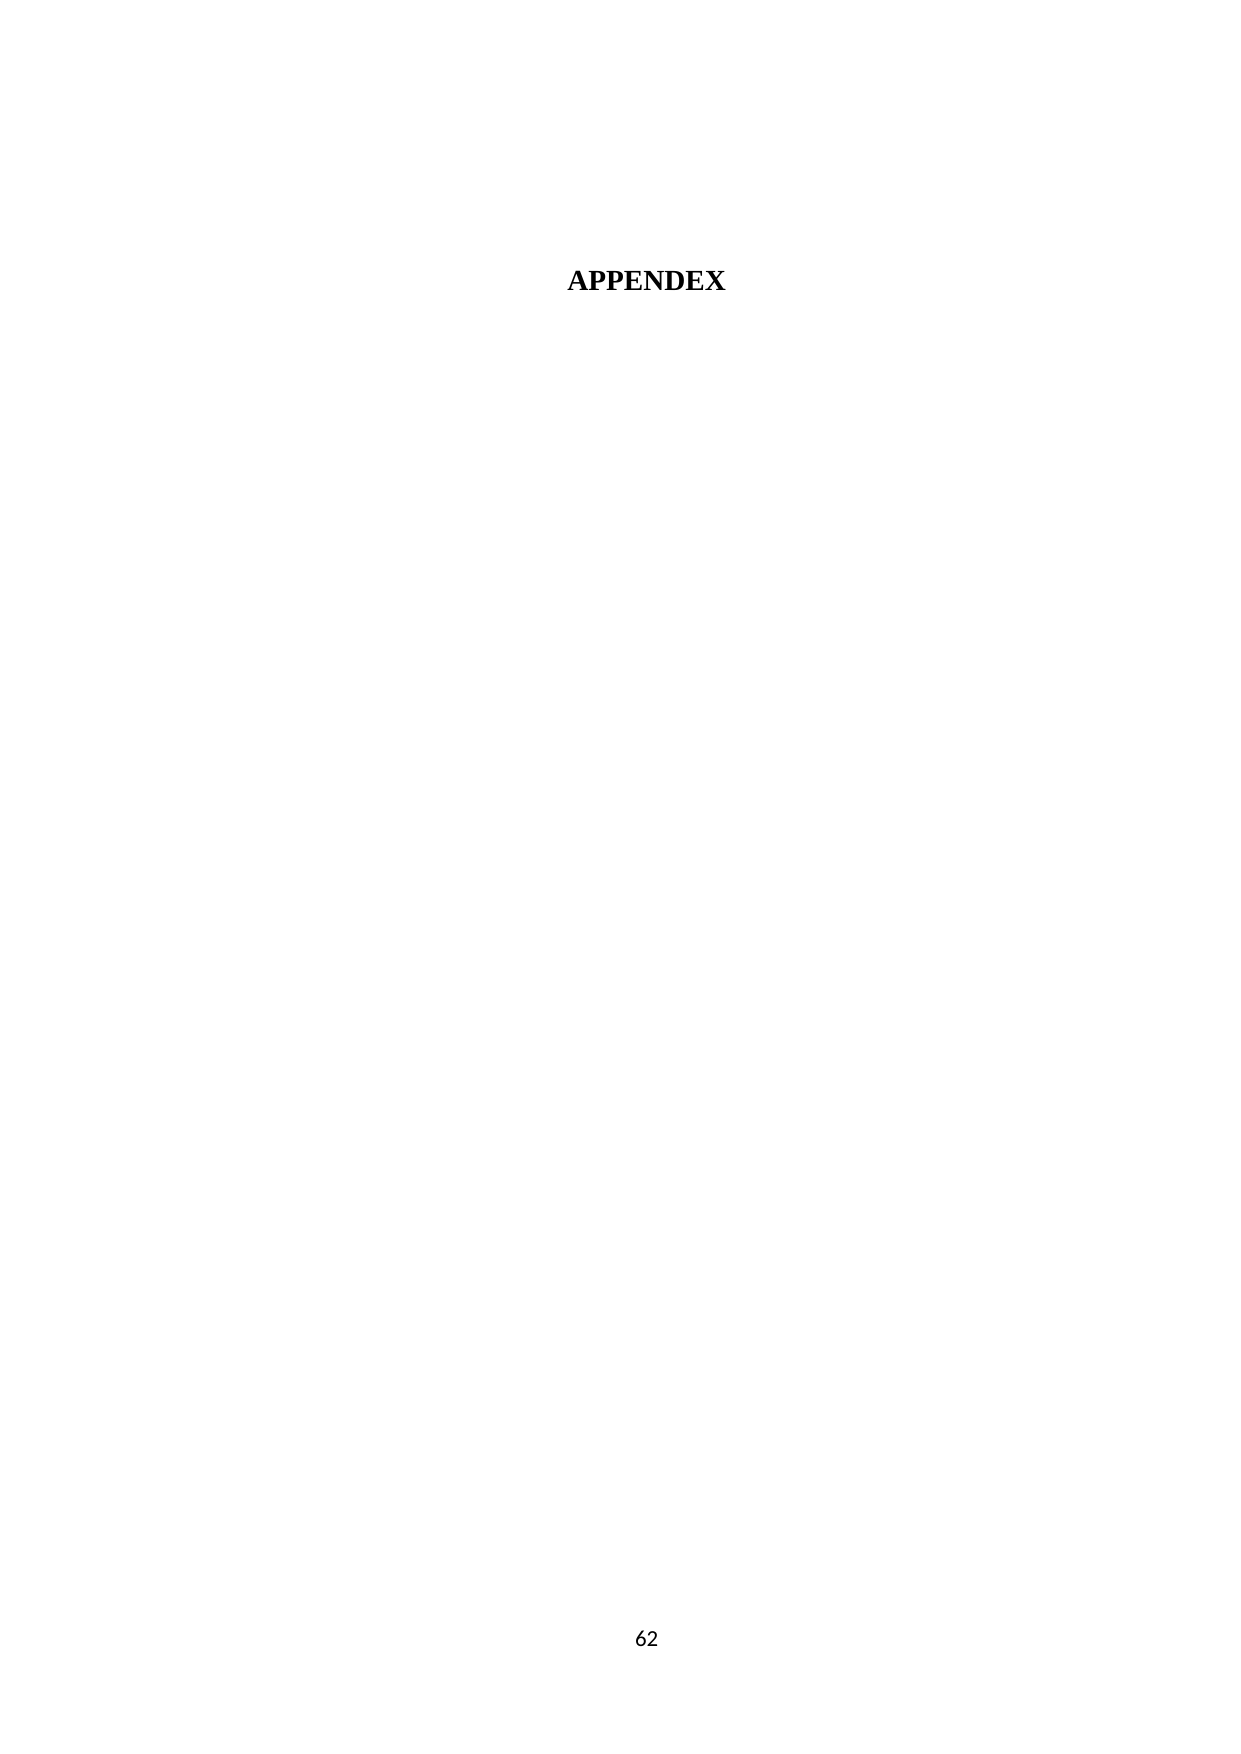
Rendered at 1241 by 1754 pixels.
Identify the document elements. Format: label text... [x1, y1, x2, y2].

text APPENDEX [150, 263, 1143, 297]
